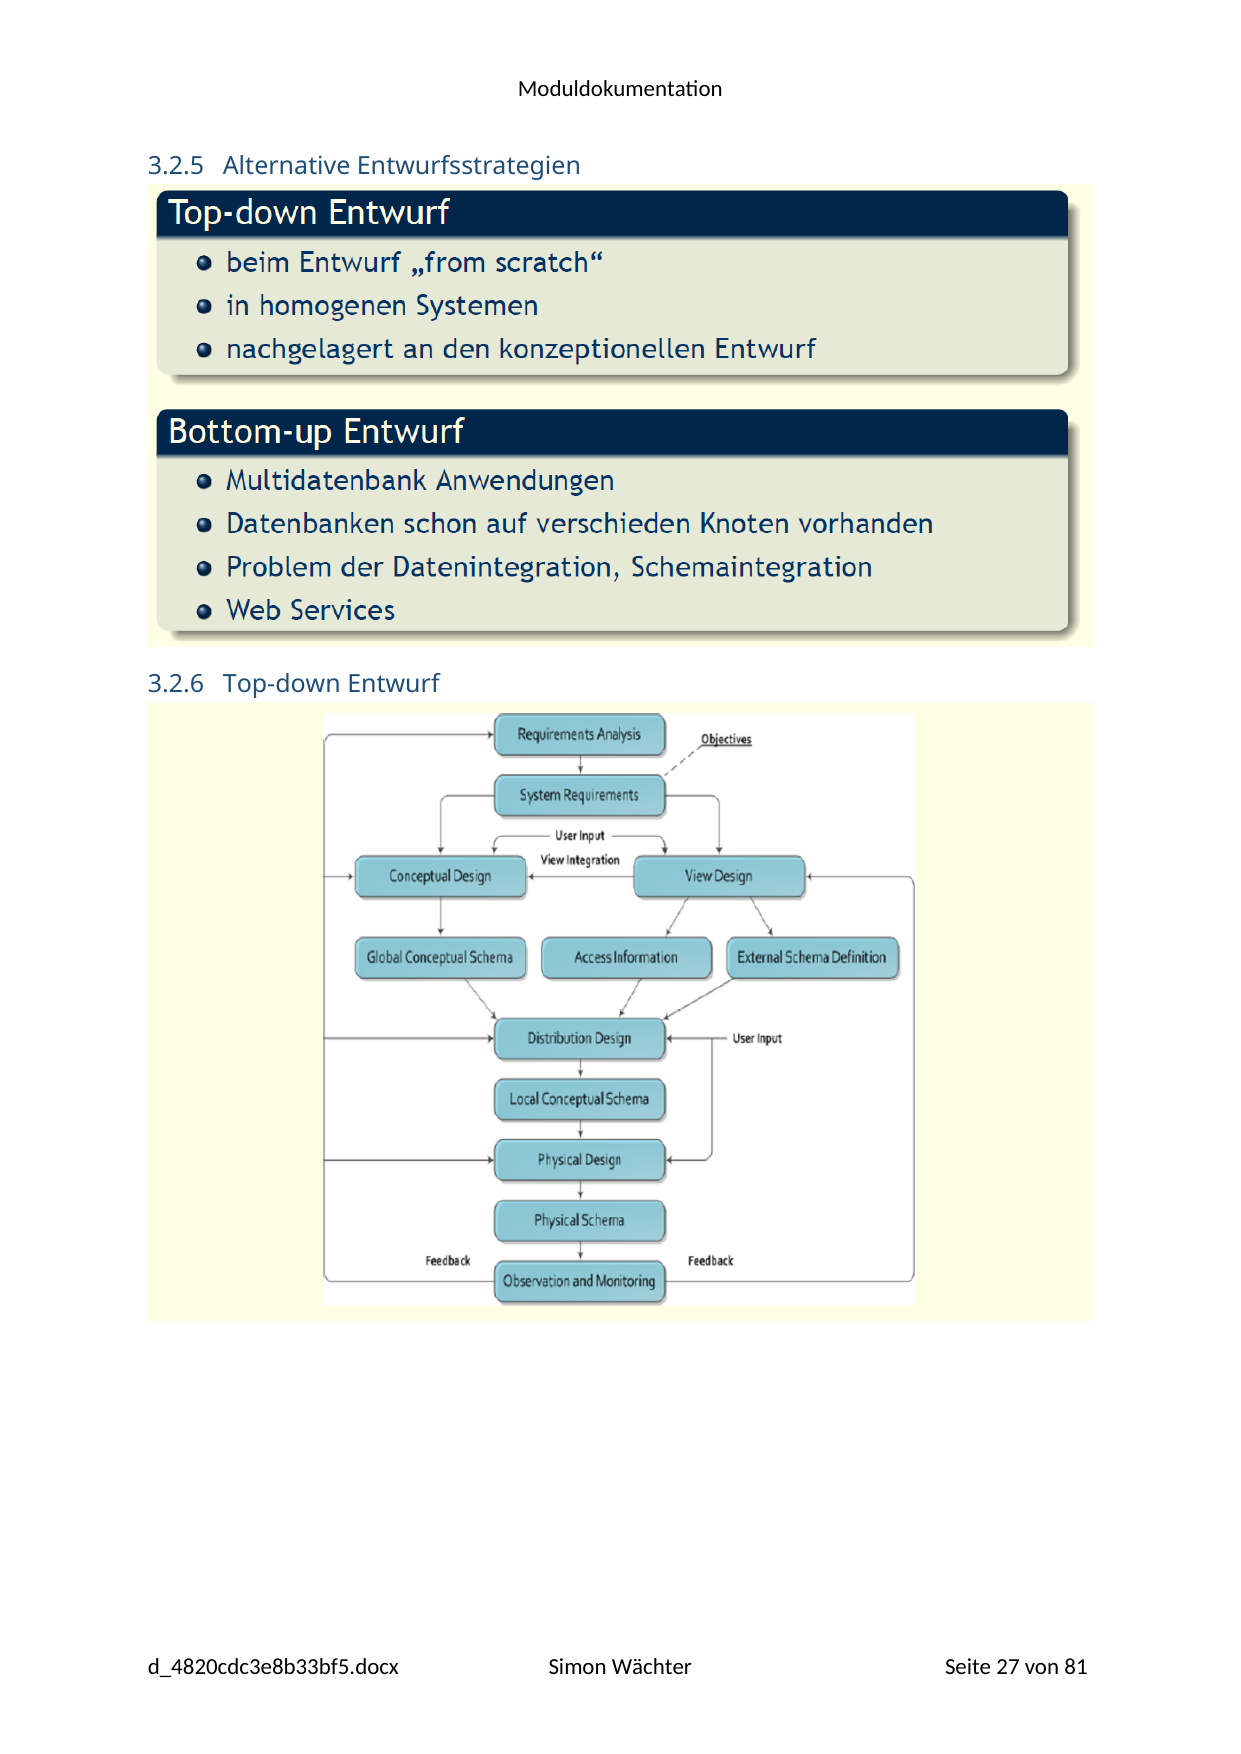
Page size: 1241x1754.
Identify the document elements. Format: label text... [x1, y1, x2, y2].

picture [147, 702, 1093, 1321]
picture [147, 184, 1093, 647]
subtitle Alternative Entwurfsstrategien [148, 148, 1093, 182]
subtitle Top-down Entwurf [148, 666, 1093, 700]
